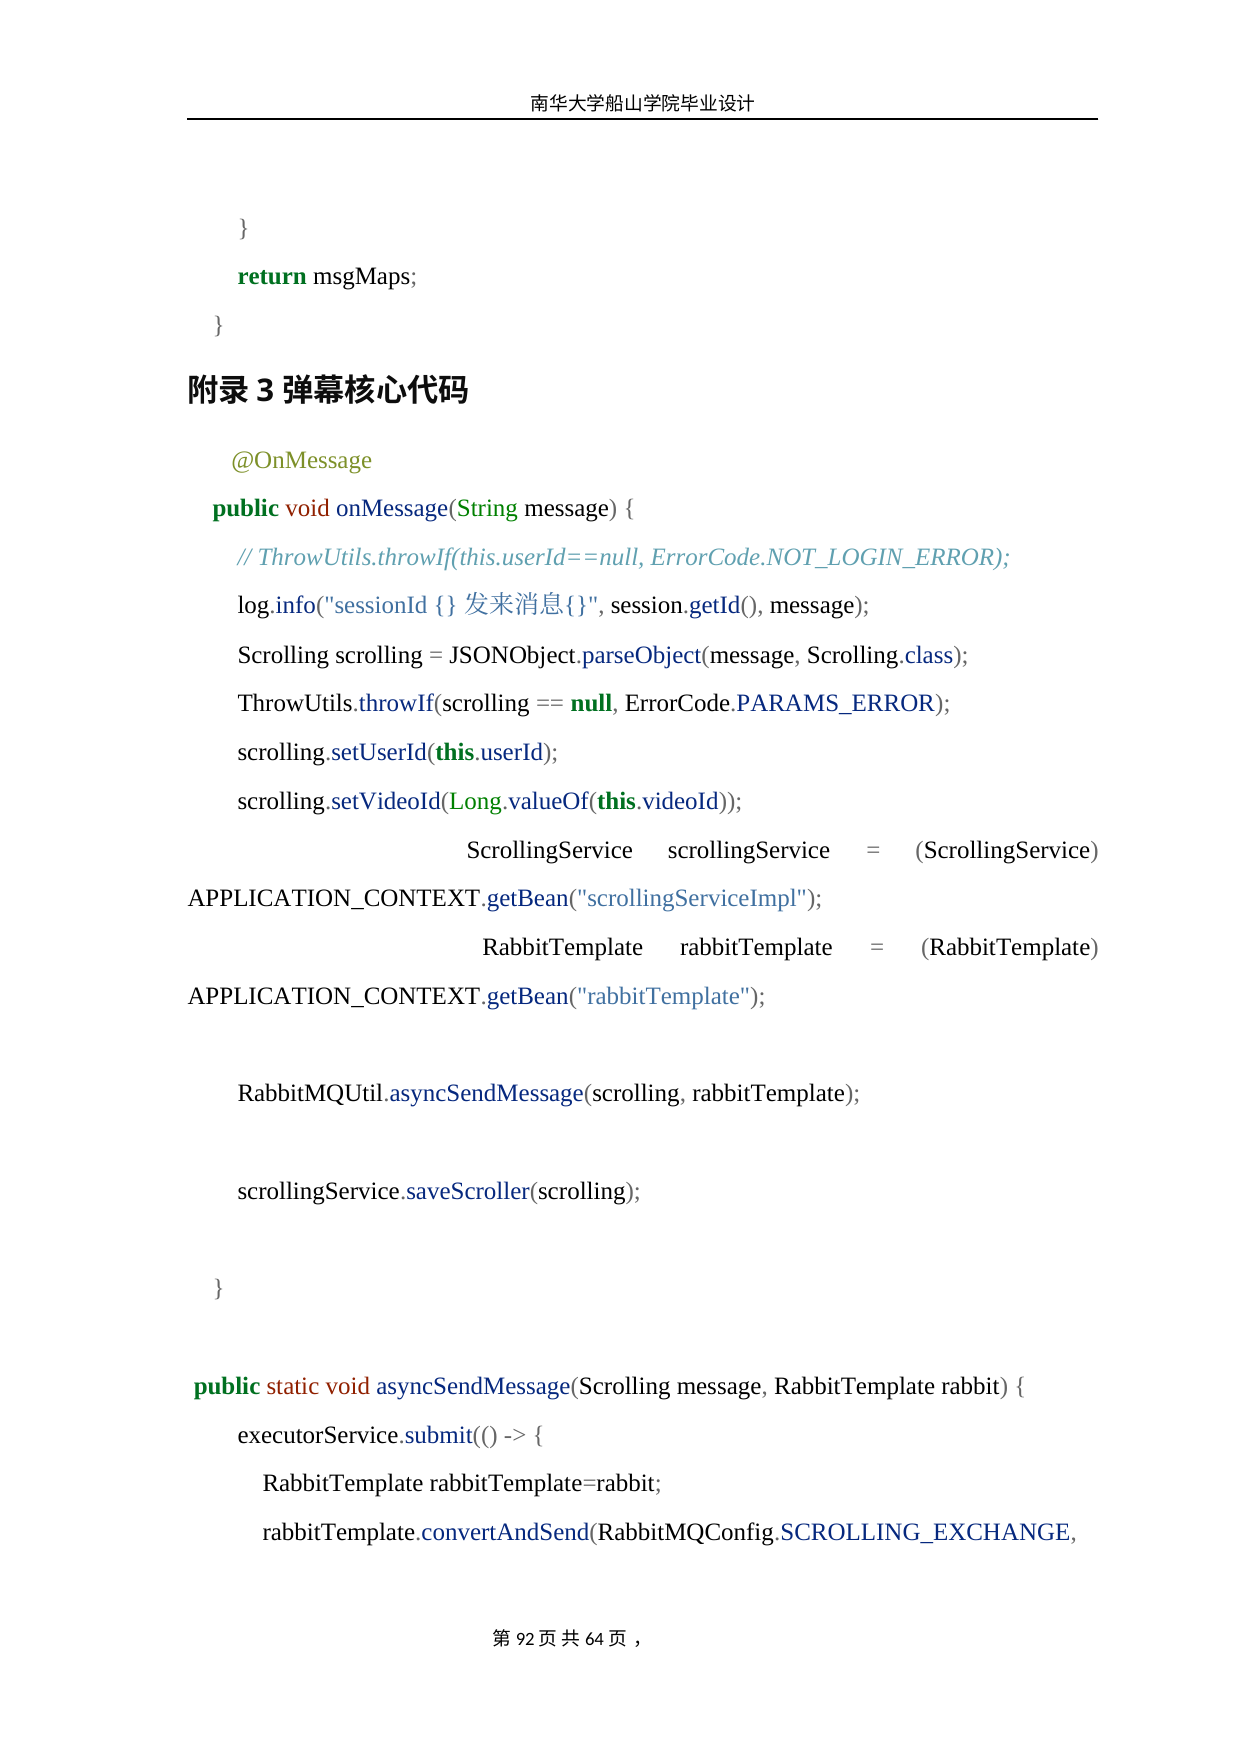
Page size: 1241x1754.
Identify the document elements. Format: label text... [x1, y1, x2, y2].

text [187, 162, 1098, 341]
list 附录3 弹幕核心代码 [187, 355, 1098, 420]
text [187, 443, 1098, 1548]
